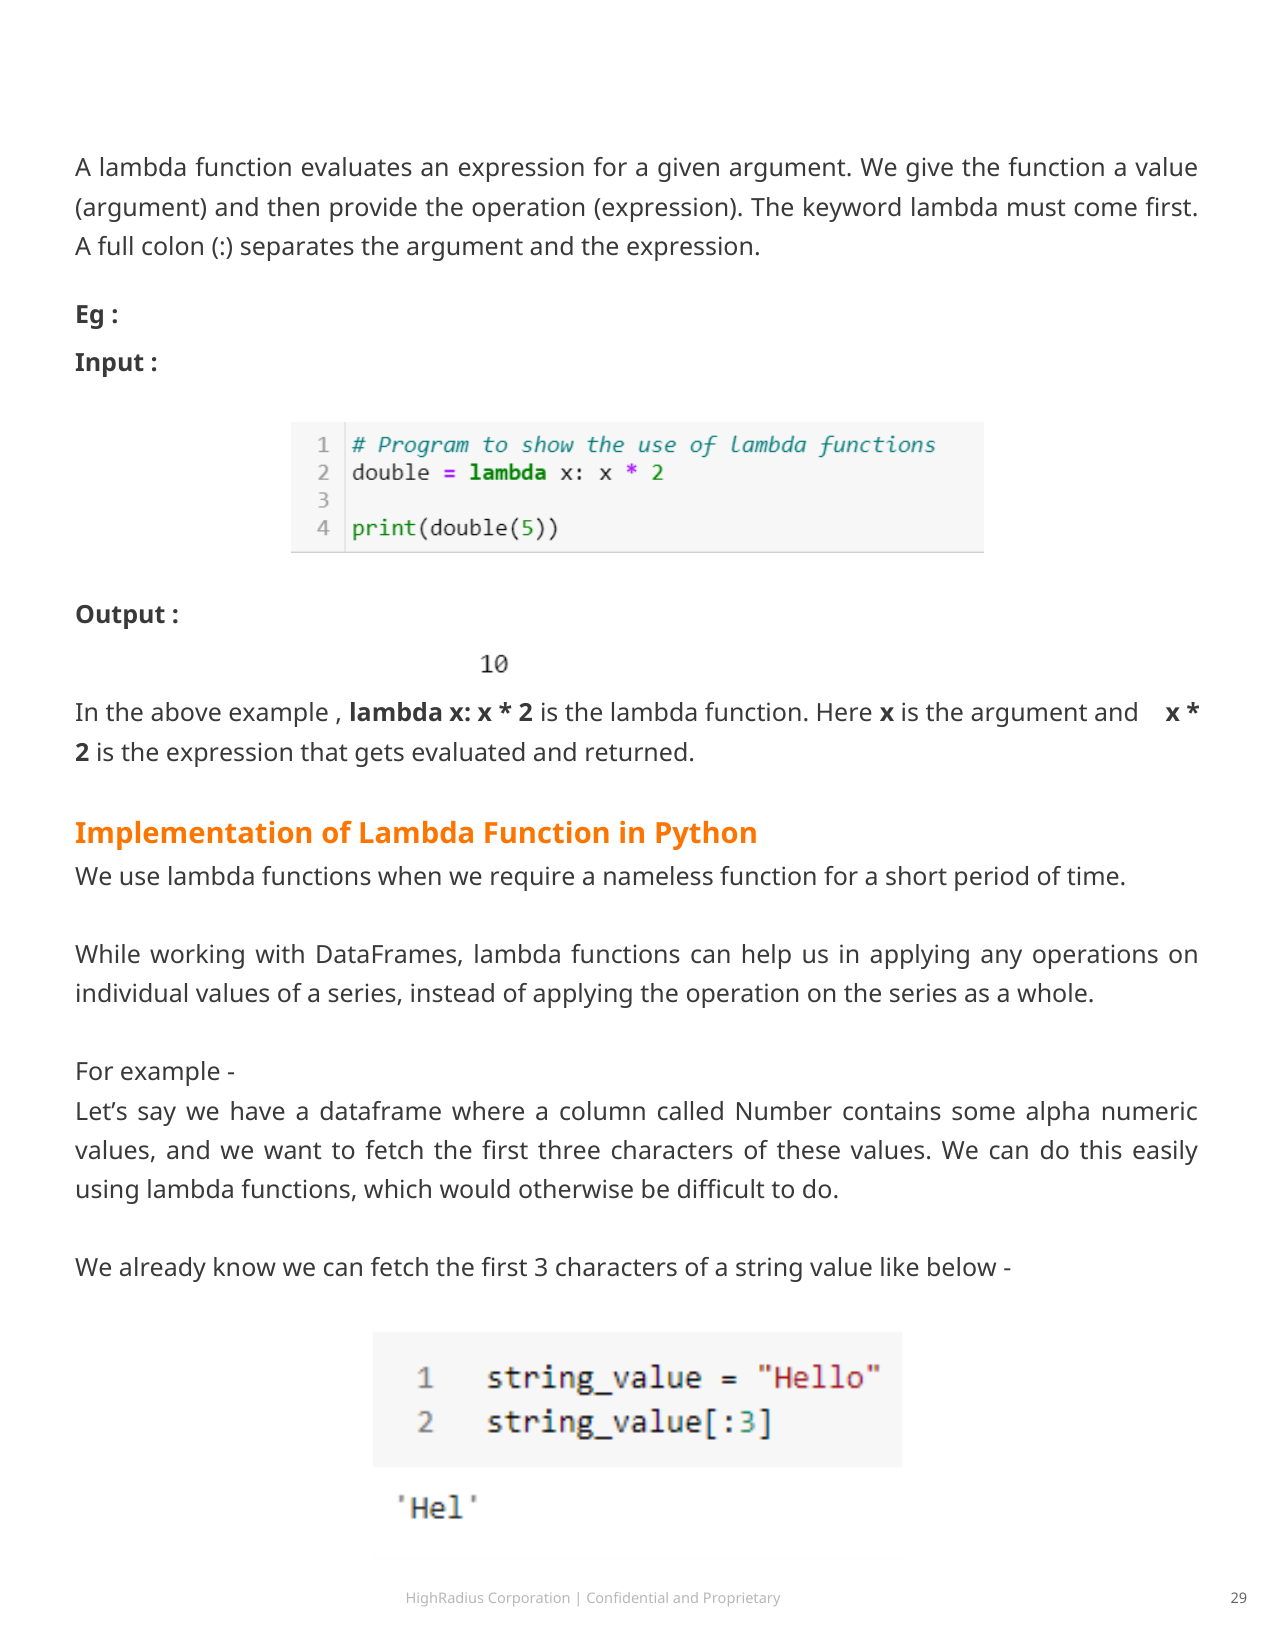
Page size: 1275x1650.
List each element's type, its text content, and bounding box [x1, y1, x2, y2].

text We use lambda functions when we require a nameless function for a short period of time. [75, 858, 1200, 892]
text While working with DataFrames, lambda functions can help us in applying any operations on individual values of a series, instead of applying the operation on the series as a whole. [75, 937, 1200, 1010]
text In the above example , lambda x: x * 2 is the lambda function. Here x is the argument and x * 2 is the expression that gets evaluated and returned. [75, 695, 1200, 768]
text A lambda function evaluates an expression for a given argument. We give the function a value (argument) and then provide the operation (expression). The keyword lambda must come first. A full colon (:) separates the argument and the expression. [75, 150, 1200, 262]
picture [372, 1328, 903, 1561]
text For example - [75, 1054, 1200, 1088]
text Input : [75, 344, 1200, 378]
text We already know we can fetch the first 3 characters of a string value like below - [75, 1250, 1200, 1284]
text Output : [75, 597, 1200, 631]
text Let’s say we have a dataframe where a column called Number contains some alpha numeric values, and we want to fetch the first three characters of these values. We can do this easily using lambda functions, which would otherwise be difficult to do. [75, 1093, 1200, 1206]
subtitle Implementation of Lambda Function in Python [75, 813, 1200, 852]
picture [291, 422, 984, 553]
text Eg : [75, 297, 1200, 331]
picture [470, 636, 805, 690]
